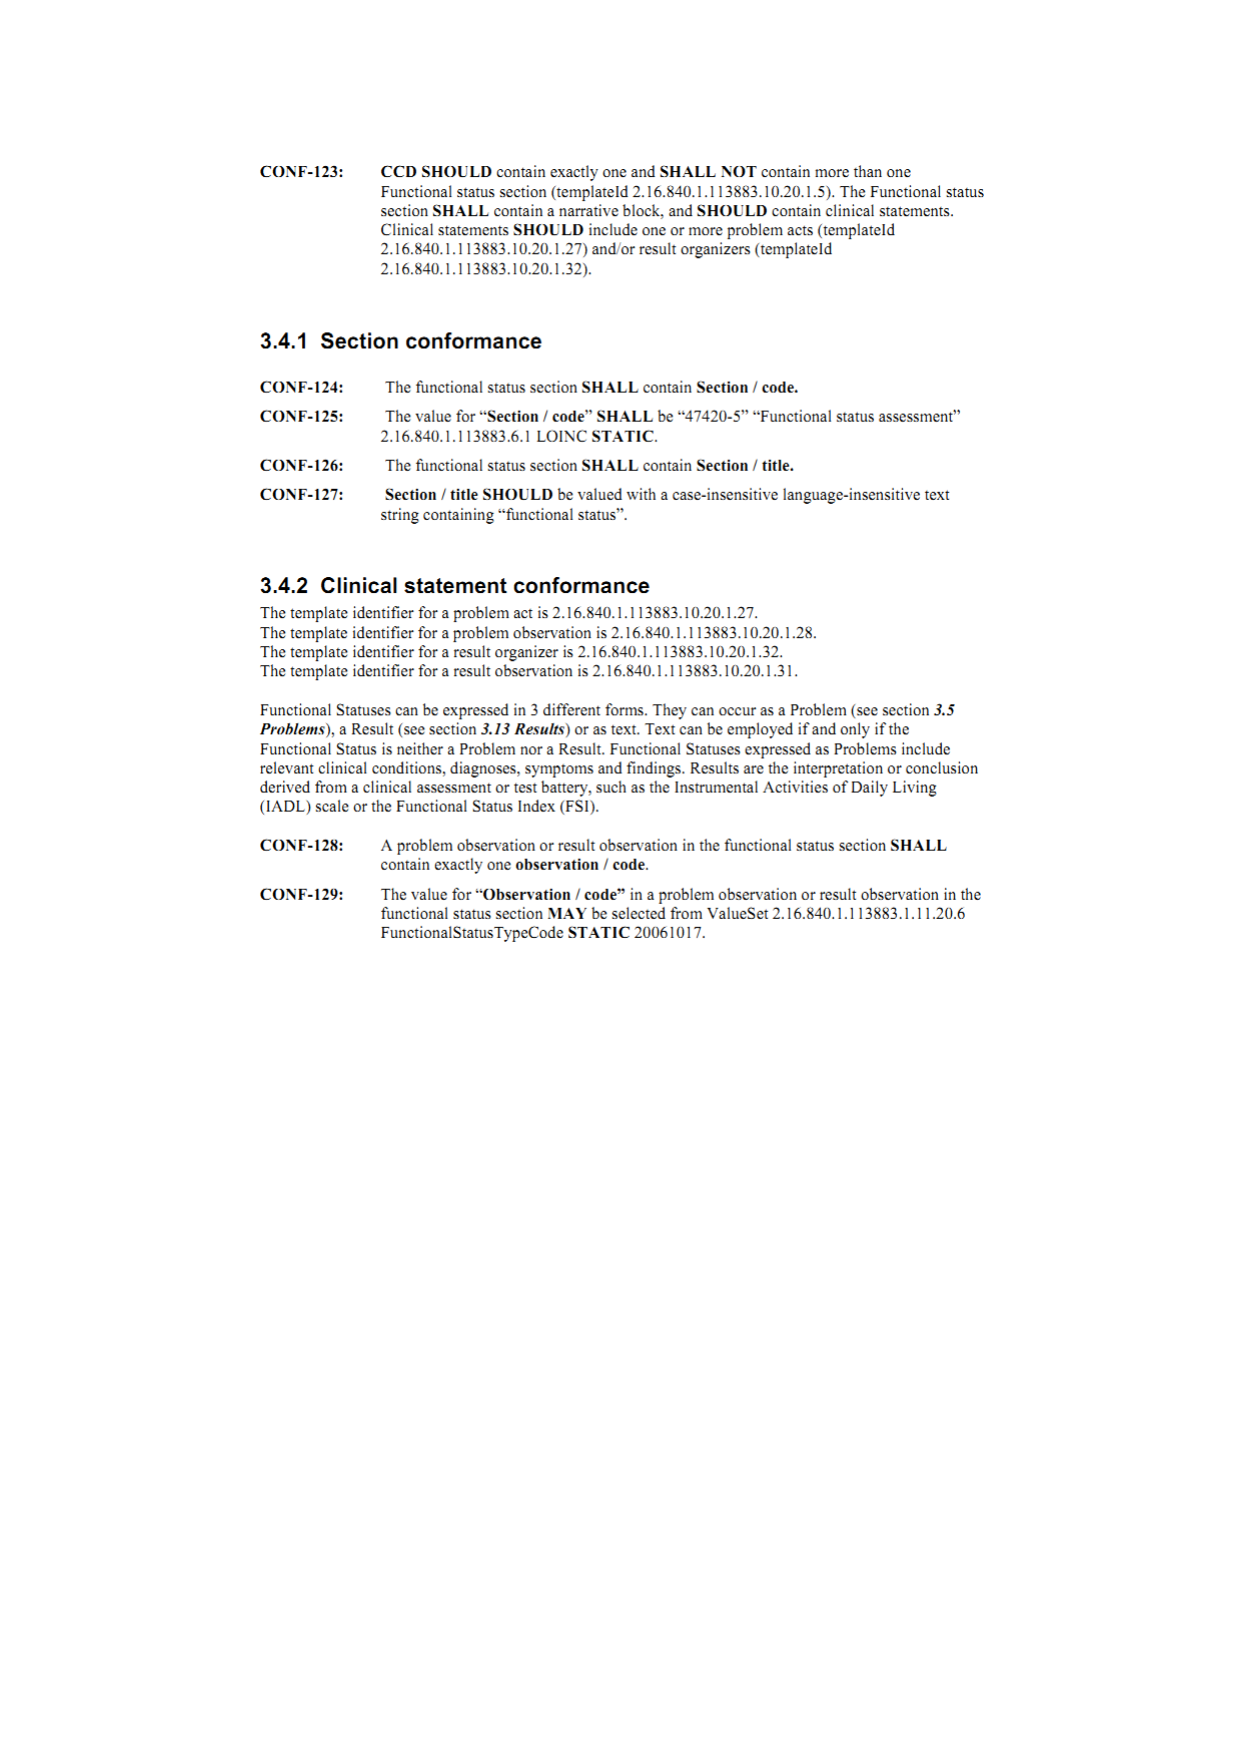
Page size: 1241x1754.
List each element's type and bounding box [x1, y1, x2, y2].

picture [187, 150, 1053, 985]
